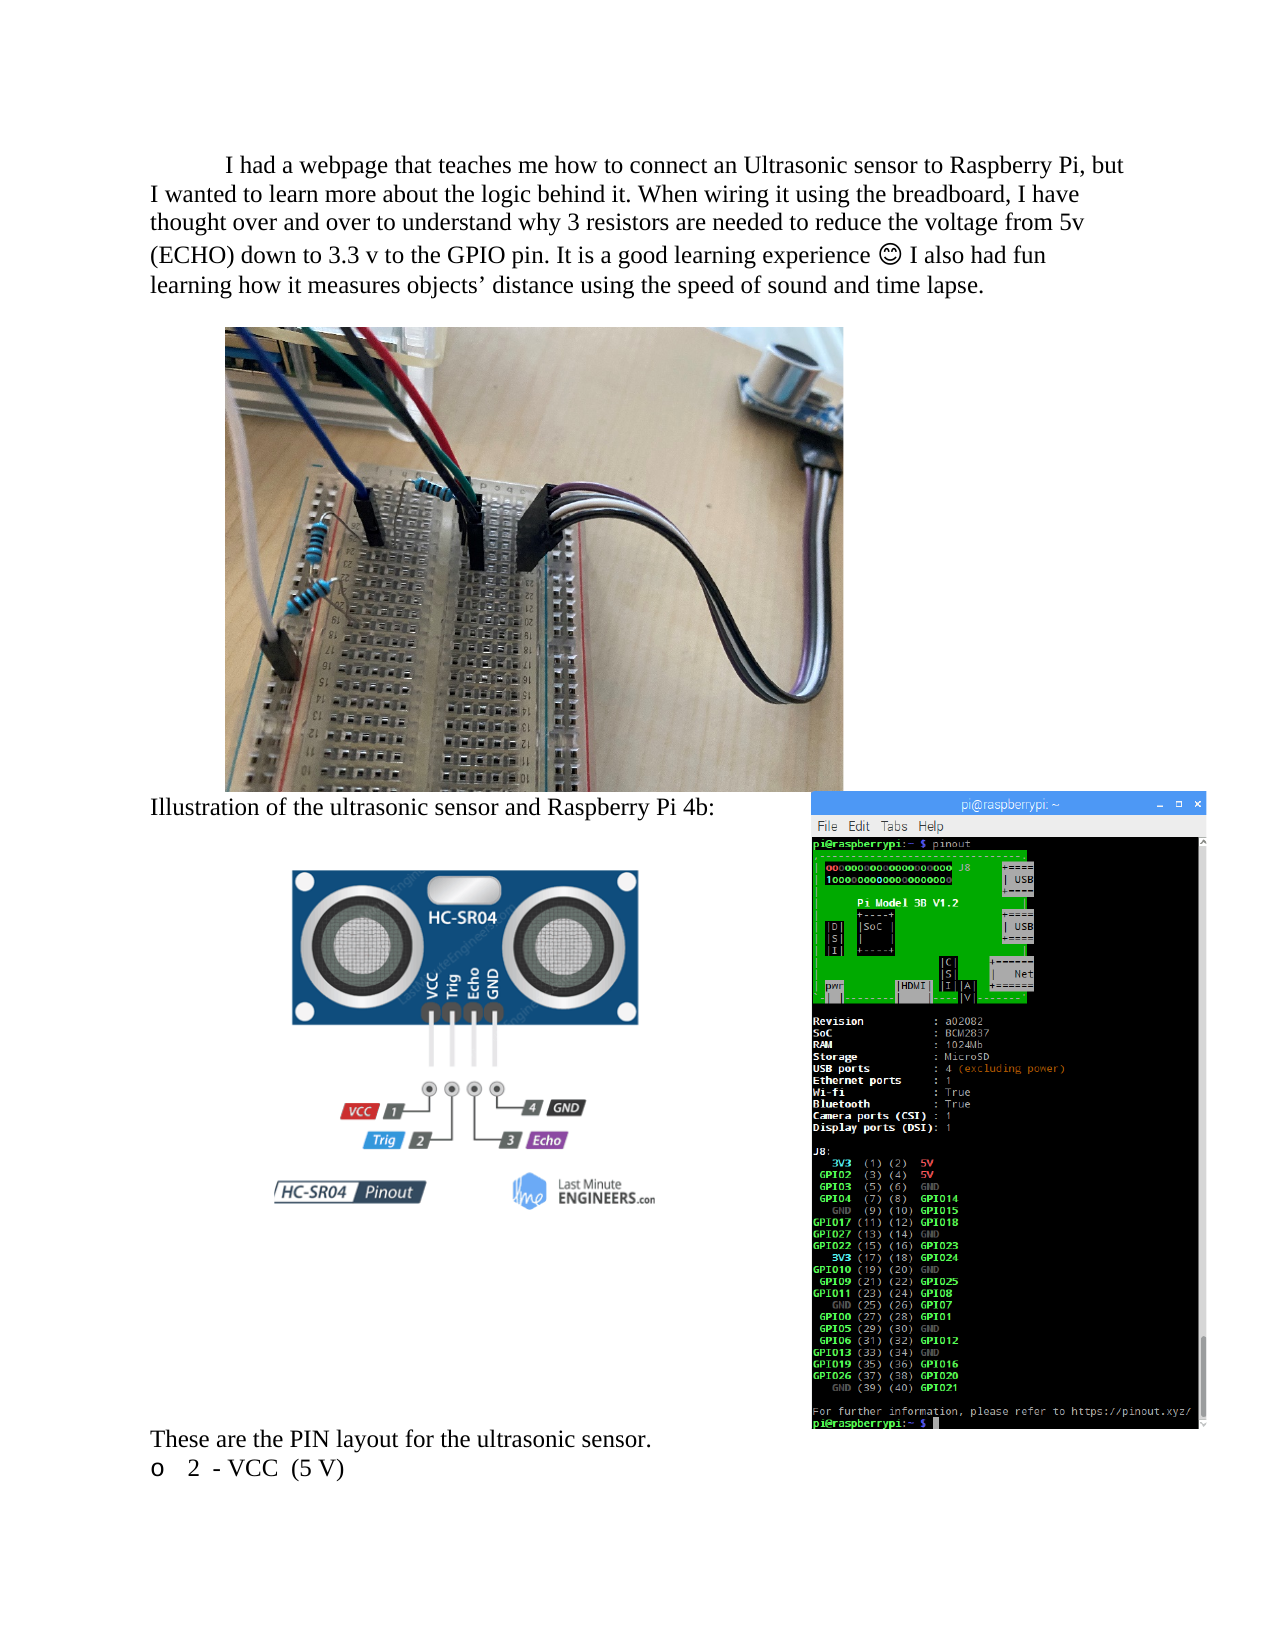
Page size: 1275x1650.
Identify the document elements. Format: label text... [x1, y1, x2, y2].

picture [271, 870, 655, 1208]
text Illustration of the ultrasonic sensor and Raspberry Pi 4b: [150, 792, 810, 820]
text These are the PIN layout for the ultrasonic sensor. [150, 1424, 1125, 1453]
list 2 - VCC (5 V) [150, 1453, 1125, 1484]
text I had a webpage that teaches me how to connect an Ultrasonic sensor to Raspberry Pi, but I wanted to learn more about the logic behind it. When wiring it using the breadboard, I have thought over and over to understand why 3 resistors are needed to reduce the voltage from 5v (ECHO) down to 3.3 v to the GPIO pin. It is a good learning experience I also had fun learning how it measures objects’ distance using the speed of sound and time lapse. [150, 150, 1125, 299]
picture [225, 327, 1207, 1427]
